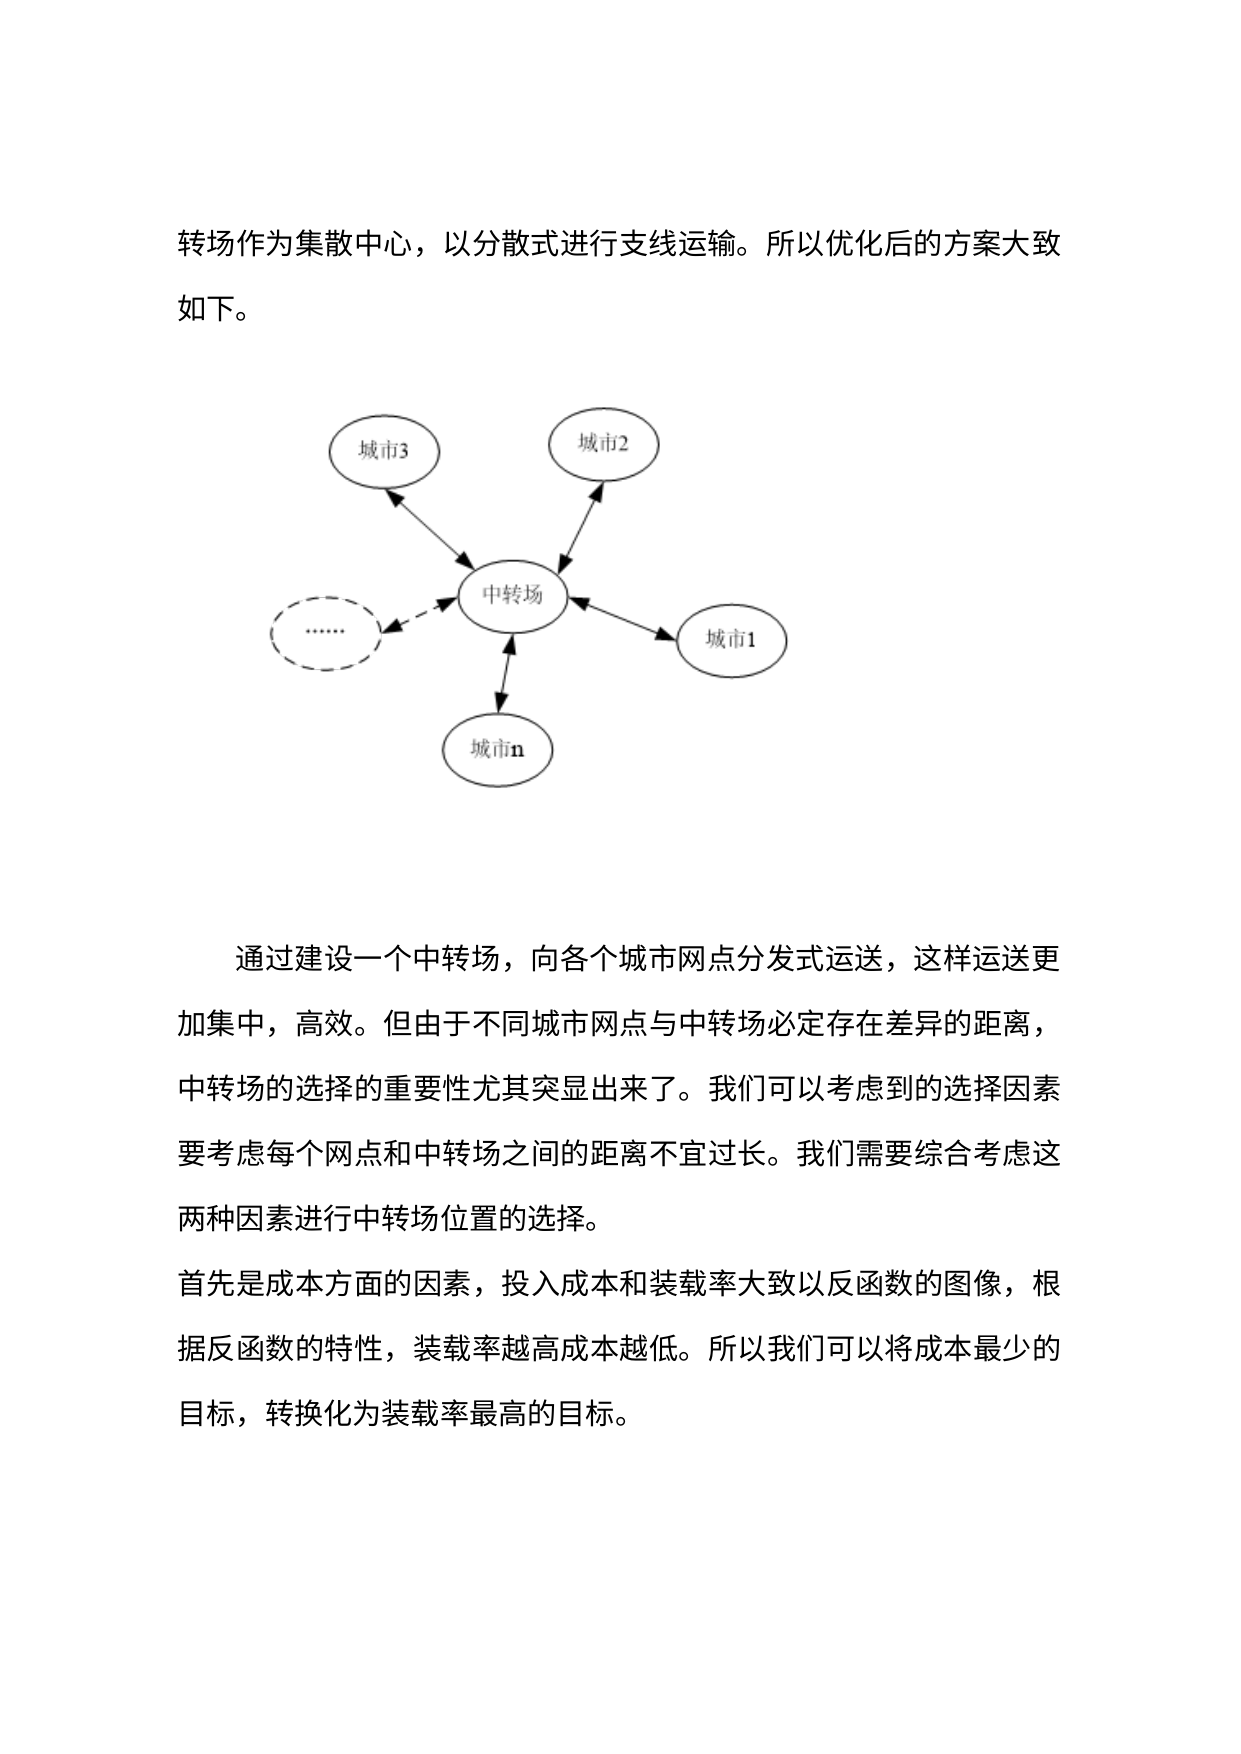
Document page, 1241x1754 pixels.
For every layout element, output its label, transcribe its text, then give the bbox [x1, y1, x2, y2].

text 首先是成本方面的因素，投入成本和装载率大致以反函数的图像，根据反函数的特性，装载率越高成本越低。所以我们可以将成本最少的目标，转换化为装载率最高的目标。 [177, 1249, 1063, 1444]
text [177, 209, 1063, 339]
picture [177, 339, 871, 829]
text 通过建设一个中转场，向各个城市网点分发式运送，这样运送更加集中，高效。但由于不同城市网点与中转场必定存在差异的距离，中转场的选择的重要性尤其突显出来了。我们可以考虑到的选择因素要考虑每个网点和中转场之间的距离不宜过长。我们需要综合考虑这两种因素进行中转场位置的选择。 [177, 924, 1063, 1249]
